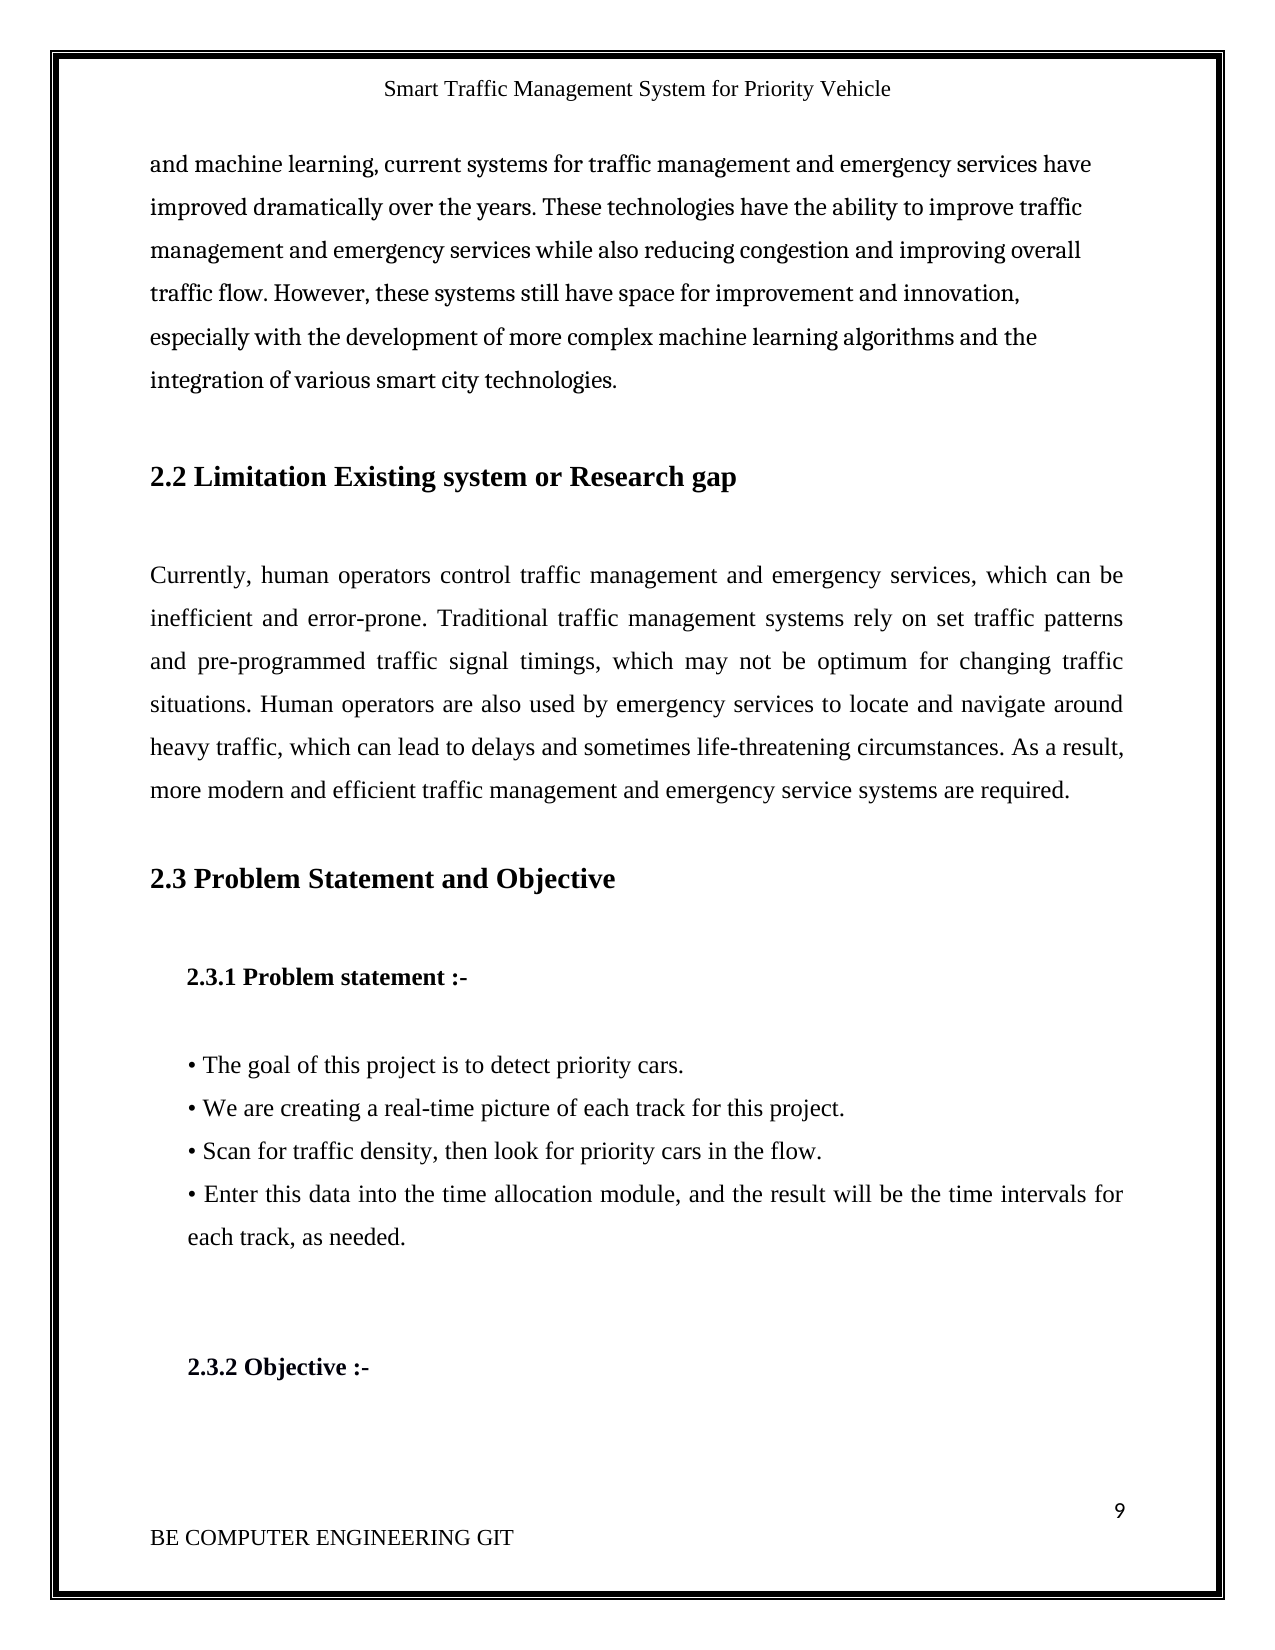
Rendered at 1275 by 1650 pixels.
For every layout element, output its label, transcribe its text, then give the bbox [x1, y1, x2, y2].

text 2.3.1 Problem statement :- [150, 962, 1125, 991]
text 2.3.2 Objective :- [150, 1352, 1125, 1380]
text • Scan for traffic density, then look for priority cars in the flow. [187, 1136, 1125, 1165]
text 2.2 Limitation Existing system or Research gap [150, 459, 1125, 493]
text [150, 150, 1125, 394]
text • We are creating a real-time picture of each track for this project. [187, 1093, 1125, 1122]
text 2.3 Problem Statement and Objective [150, 862, 1125, 895]
text Currently, human operators control traffic management and emergency services, which can be inefficient and error-prone. Traditional traffic management systems rely on set traffic patterns and pre-programmed traffic signal timings, which may not be optimum for changing traffic situations. Human operators are also used by emergency services to locate and navigate around heavy traffic, which can lead to delays and sometimes life-threatening circumstances. As a result, more modern and efficient traffic management and emergency service systems are required. [150, 560, 1125, 804]
text • The goal of this project is to detect priority cars. [187, 1050, 1125, 1078]
text • Enter this data into the time allocation module, and the result will be the time intervals for each track, as needed. [187, 1179, 1125, 1251]
